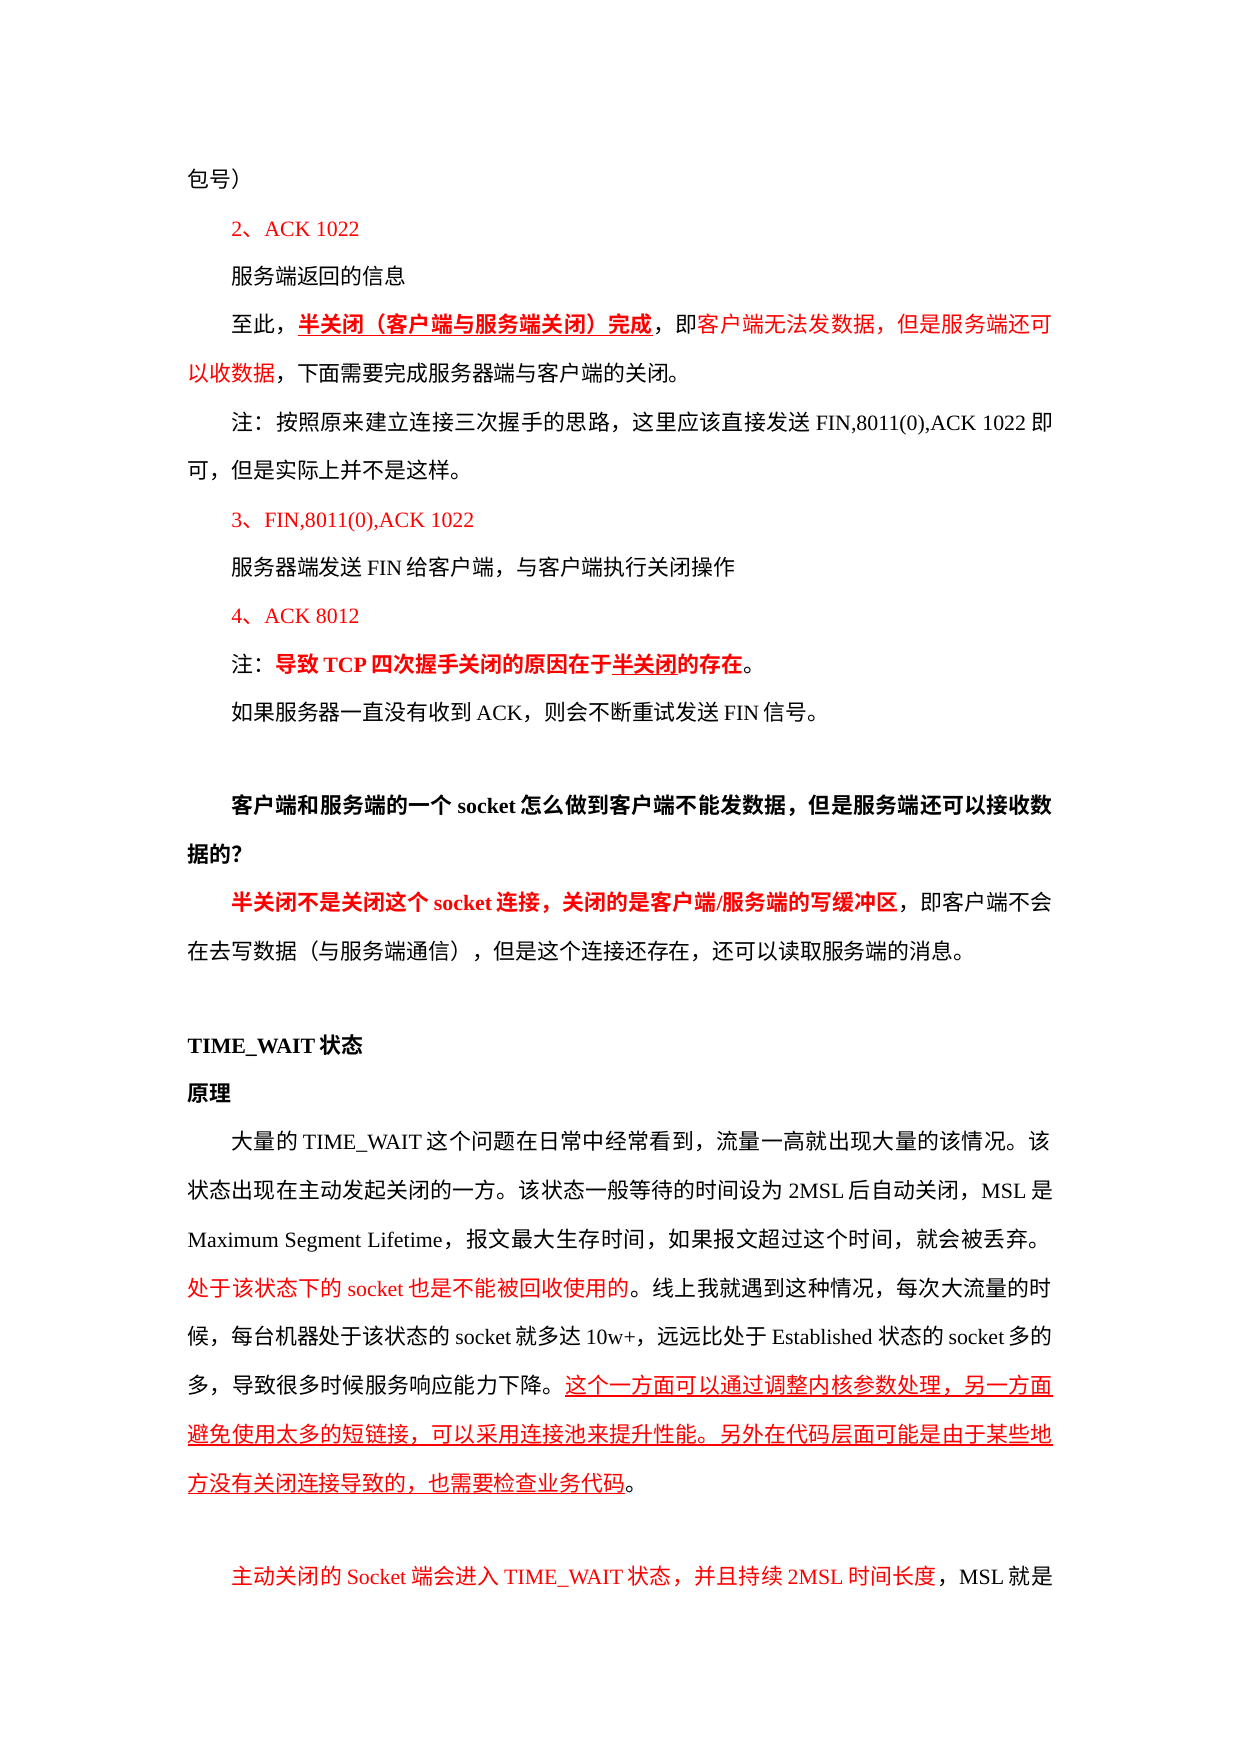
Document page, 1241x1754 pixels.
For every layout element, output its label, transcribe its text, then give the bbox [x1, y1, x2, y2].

text 大量的TIME_WAIT这个问题在日常中经常看到，流量一高就出现大量的该情况。该状态出现在主动发起关闭的一方。该状态一般等待的时间设为2MSL后自动关闭，MSL是Maximum Segment Lifetime，报文最大生存时间，如果报文超过这个时间，就会被丢弃。处于该状态下的socket也是不能被回收使用的。线上我就遇到这种情况，每次大流量的时候，每台机器处于该状态的socket就多达10w+，远远比处于Established 状态的socket多的多，导致很多时候服务响应能力下降。这个一方面可以通过调整内核参数处理，另一方面避免使用太多的短链接，可以采用连接池来提升性能。另外在代码层面可能是由于某些地方没有关闭连接导致的，也需要检查业务代码。 [187, 1445, 1053, 1498]
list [187, 162, 1053, 194]
list 客户端和服务端的一个socket怎么做到客户端不能发数据，但是服务端还可以接收数据的？ [187, 788, 1053, 869]
list 如果服务器一直没有收到ACK，则会不断重试发送FIN信号。 [187, 694, 1053, 727]
subtitle TIME_WAIT状态 [187, 1027, 1053, 1060]
subtitle 原理 [187, 1076, 1053, 1108]
list ACK 8012 [187, 598, 1053, 630]
list 注：导致TCP四次握手关闭的原因在于半关闭的存在。 [187, 646, 1053, 679]
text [187, 1558, 1053, 1591]
text 大量的TIME_WAIT这个问题在日常中经常看到，流量一高就出现大量的该情况。该状态出现在主动发起关闭的一方。该状态一般等待的时间设为2MSL后自动关闭，MSL是Maximum Segment Lifetime，报文最大生存时间，如果报文超过这个时间，就会被丢弃。处于该状态下的socket也是不能被回收使用的。线上我就遇到这种情况，每次大流量的时候，每台机器处于该状态的socket就多达10w+，远远比处于Established 状态的socket多的多，导致很多时候服务响应能力下降。这个一方面可以通过调整内核参数处理，另一方面避免使用太多的短链接，可以采用连接池来提升性能。另外在代码层面可能是由于某些地方没有关闭连接导致的，也需要检查业务代码。 [187, 1124, 1053, 1444]
list 至此，半关闭（客户端与服务端关闭）完成，即客户端无法发数据，但是服务端还可以收数据，下面需要完成服务器端与客户端的关闭。 [187, 307, 1053, 388]
list ACK 1022 [187, 210, 1053, 243]
list 服务器端发送FIN给客户端，与客户端执行关闭操作 [187, 549, 1053, 582]
list 服务端返回的信息 [187, 259, 1053, 291]
list 注：按照原来建立连接三次握手的思路，这里应该直接发送FIN,8011(0),ACK 1022即可，但是实际上并不是这样。 [187, 404, 1053, 485]
list FIN,8011(0),ACK 1022 [187, 501, 1053, 534]
list 半关闭不是关闭这个socket连接，关闭的是客户端/服务端的写缓冲区，即客户端不会在去写数据（与服务端通信），但是这个连接还存在，还可以读取服务端的消息。 [187, 885, 1053, 966]
